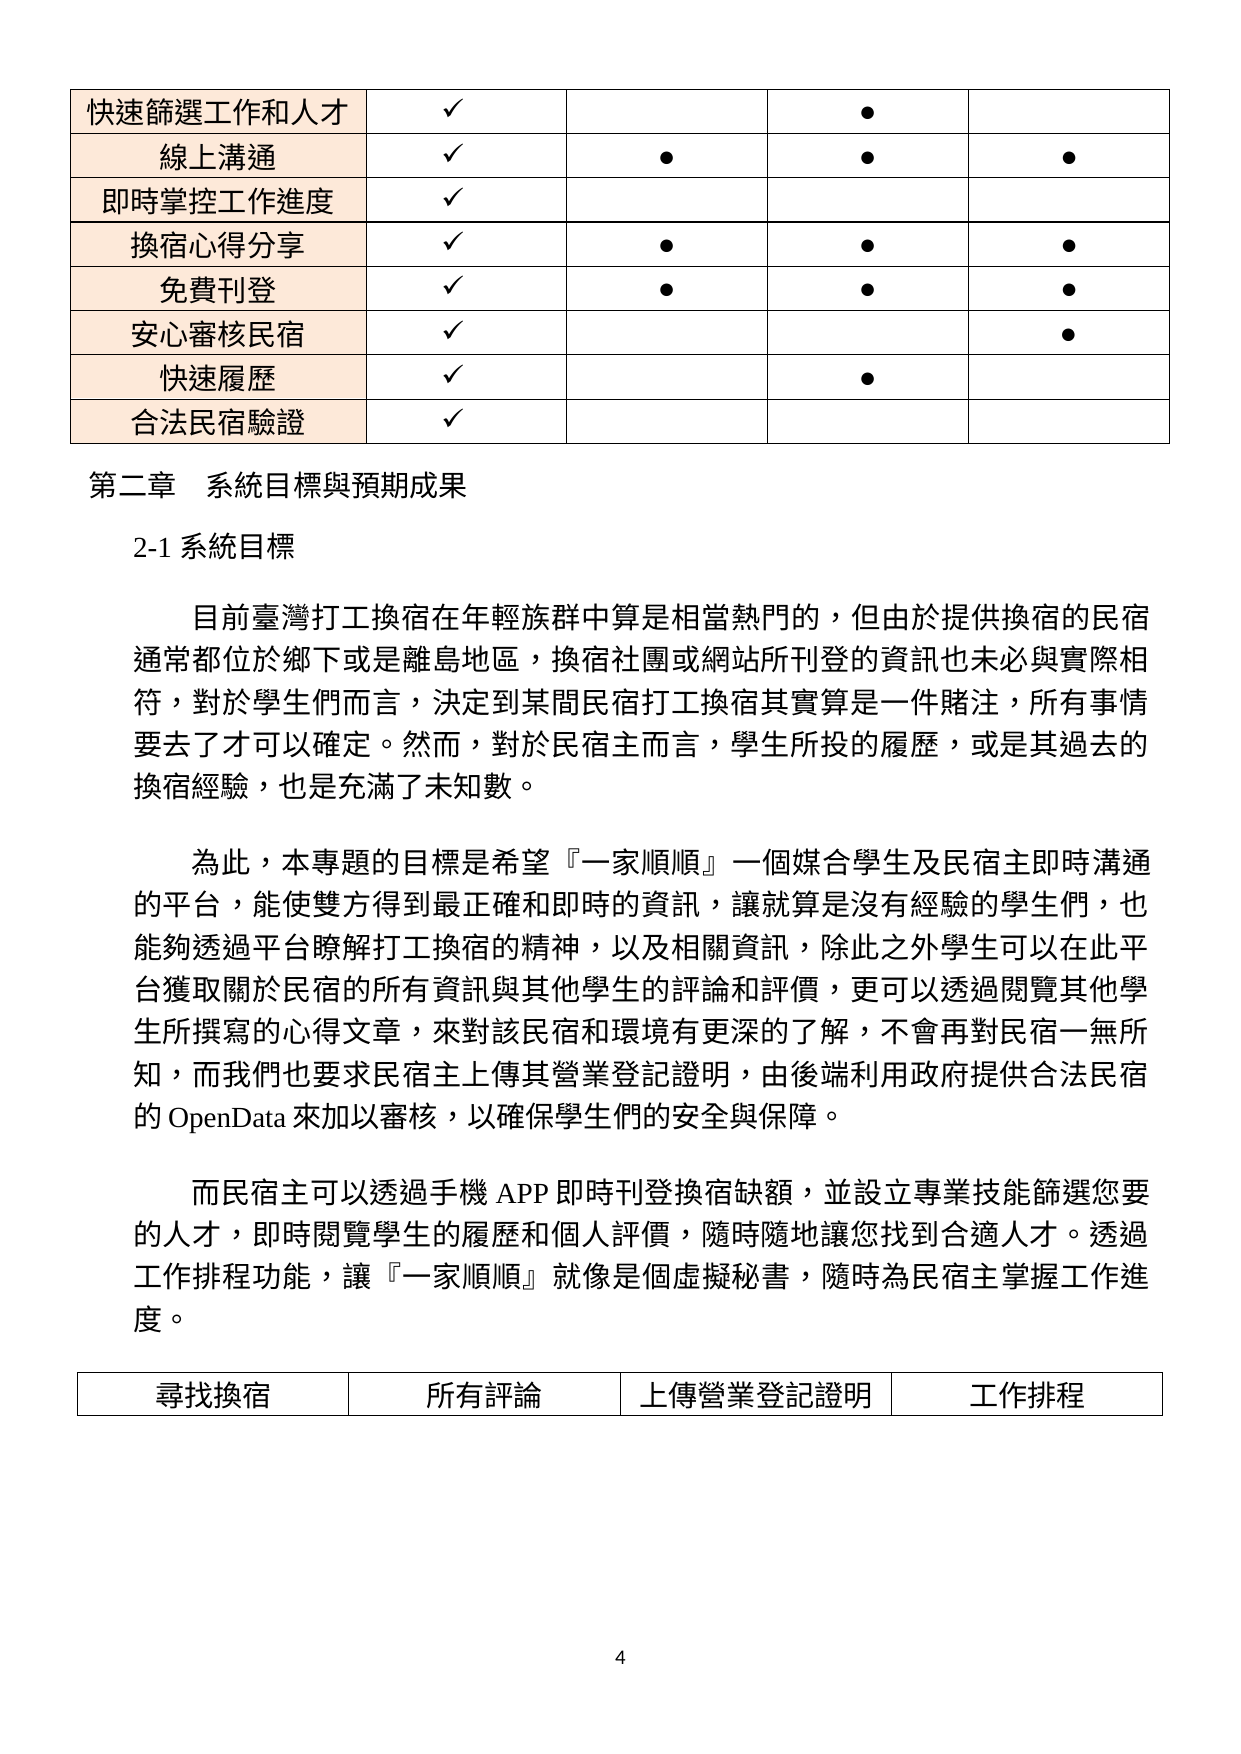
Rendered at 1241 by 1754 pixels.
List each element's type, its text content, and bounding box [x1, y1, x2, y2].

table_cell [768, 311, 968, 354]
table_cell 快速履歷 [71, 355, 366, 398]
table_cell ● [768, 90, 968, 133]
table_cell [367, 90, 566, 133]
table_cell 免費刊登 [71, 267, 366, 310]
table_cell [367, 223, 566, 266]
table_cell ● [969, 223, 1169, 266]
table_cell ● [567, 267, 767, 310]
table_cell [367, 134, 566, 177]
table_cell [367, 400, 566, 443]
table_cell ● [768, 355, 968, 398]
table_cell ● [768, 134, 968, 177]
table_header 尋找換宿 [78, 1373, 348, 1415]
table_cell [567, 90, 767, 133]
table_cell [567, 178, 767, 221]
table_header 工作排程 [892, 1373, 1162, 1415]
table_cell [567, 355, 767, 398]
table_cell [567, 311, 767, 354]
table_cell [367, 178, 566, 221]
table_cell 快速篩選工作和人才 [71, 90, 366, 133]
table_cell 即時掌控工作進度 [71, 178, 366, 221]
table_cell ● [969, 134, 1169, 177]
table_cell ● [969, 311, 1169, 354]
table_cell [969, 400, 1169, 443]
table_cell [567, 400, 767, 443]
table_cell ● [768, 267, 968, 310]
table_cell ● [567, 134, 767, 177]
table_cell [969, 90, 1169, 133]
table_cell 線上溝通 [71, 134, 366, 177]
text 為此，本專題的目標是希望『一家順順』一個媒合學生及民宿主即時溝通的平台，能使雙方得到最正確和即時的資訊，讓就算是沒有經驗的學生們，也能夠透過平台瞭解打工換宿的精神，以及相關資訊，除此之外學生可以在此平台獲取關於民宿的所有資訊與其他學生的評論和評價，更可以透過閱覽其他學生所撰寫的心得文章，來對該民宿和環境有更深的了解，不會再對民宿一無所知，而我們也要求民宿主上傳其營業登記證明，由後端利用政府提供合法民宿的OpenData來加以審核，以確保學生們的安全與保障。 [133, 840, 1152, 1136]
table_cell [969, 178, 1169, 221]
text 2-1 系統目標 [133, 524, 1152, 566]
table_cell 合法民宿驗證 [71, 400, 366, 443]
text 第二章 系統目標與預期成果 [89, 463, 1152, 505]
table_cell [367, 311, 566, 354]
table_cell ● [969, 267, 1169, 310]
table_cell ● [768, 223, 968, 266]
table_cell 換宿心得分享 [71, 223, 366, 266]
table_cell [969, 355, 1169, 398]
table_header 上傳營業登記證明 [621, 1373, 891, 1415]
text 目前臺灣打工換宿在年輕族群中算是相當熱門的，但由於提供換宿的民宿通常都位於鄉下或是離島地區，換宿社團或網站所刊登的資訊也未必與實際相符，對於學生們而言，決定到某間民宿打工換宿其實算是一件賭注，所有事情要去了才可以確定。然而，對於民宿主而言，學生所投的履歷，或是其過去的換宿經驗，也是充滿了未知數。 [133, 595, 1152, 806]
table_cell [768, 400, 968, 443]
table_cell 安心審核民宿 [71, 311, 366, 354]
table_cell ● [567, 223, 767, 266]
text 而民宿主可以透過手機APP即時刊登換宿缺額，並設立專業技能篩選您要的人才，即時閱覽學生的履歷和個人評價，隨時隨地讓您找到合適人才。透過工作排程功能，讓『一家順順』就像是個虛擬秘書，隨時為民宿主掌握工作進度。 [133, 1169, 1152, 1338]
table_cell [367, 355, 566, 398]
table_cell [367, 267, 566, 310]
table_cell [768, 178, 968, 221]
table_header 所有評論 [349, 1373, 620, 1415]
